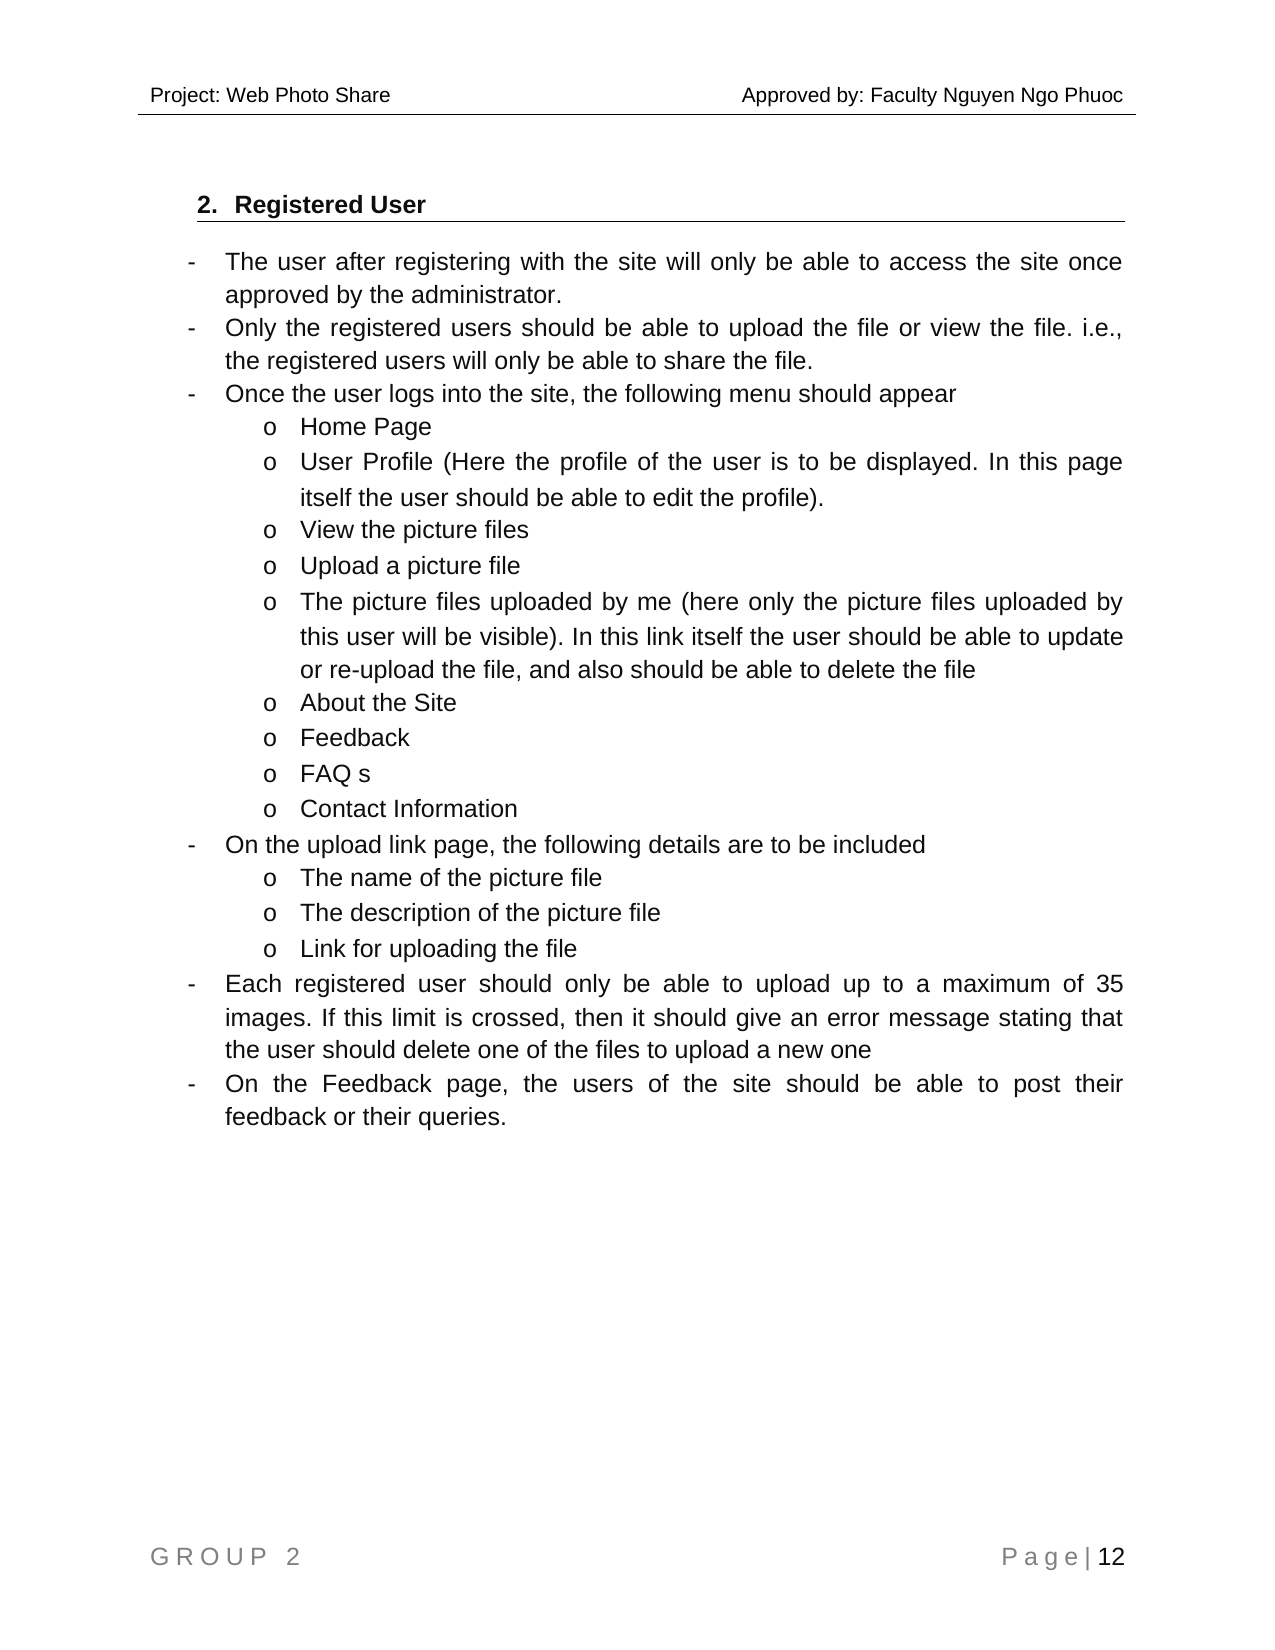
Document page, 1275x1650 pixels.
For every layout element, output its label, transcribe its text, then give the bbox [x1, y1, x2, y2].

list The picture files uploaded by me (here only the picture files uploaded by this user will be visible). In this link itself the user should be able to update or re-upload the file, and also should be able to delete the file [262, 587, 1125, 683]
list Upload a picture file [262, 551, 1125, 582]
list FAQ s [262, 759, 1125, 790]
list On the upload link page, the following details are to be included [187, 830, 1125, 859]
list Contact Information [262, 794, 1125, 825]
list View the picture files [262, 516, 1125, 546]
list User Profile (Here the profile of the user is to be displayed. In this page itself the user should be able to edit the profile). [262, 447, 1125, 511]
list The name of the picture file [262, 863, 1125, 894]
list Feedback [262, 723, 1125, 754]
list The description of the picture file [262, 898, 1125, 929]
list On the Feedback page, the users of the site should be able to post their feedback or their queries. [187, 1068, 1125, 1130]
list Link for uploading the file [262, 934, 1125, 965]
list Only the registered users should be able to upload the file or view the file. i.e., the registered users will only be able to share the file. [187, 313, 1125, 374]
list Once the user logs into the site, the following menu should appear [187, 379, 1125, 407]
list Home Page [262, 412, 1125, 443]
list About the Site [262, 688, 1125, 719]
subtitle Registered User [197, 190, 1125, 221]
list The user after registering with the site will only be able to access the site once approved by the administrator. [187, 247, 1125, 308]
list Each registered user should only be able to upload up to a maximum of 35 images. If this limit is crossed, then it should give an error message stating that the user should delete one of the files to upload a new one [187, 969, 1125, 1064]
